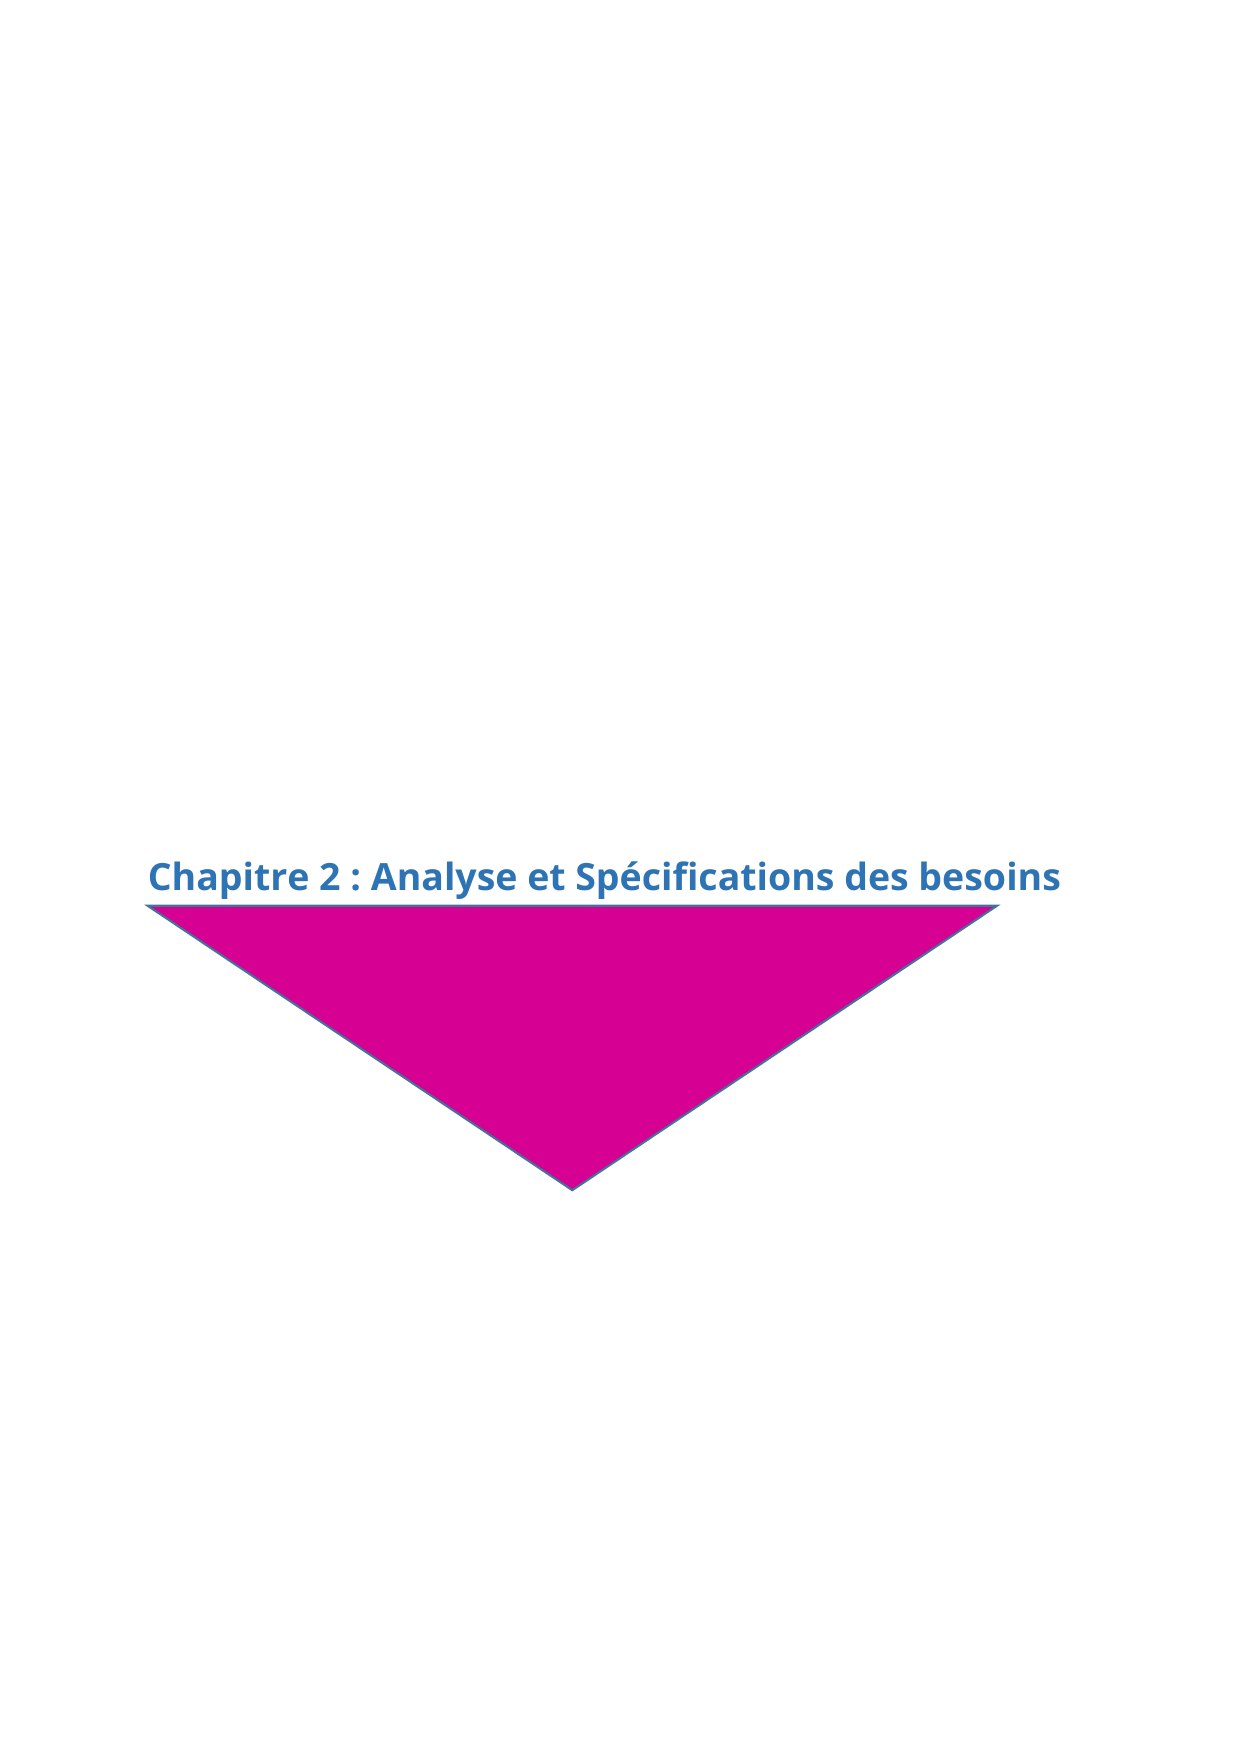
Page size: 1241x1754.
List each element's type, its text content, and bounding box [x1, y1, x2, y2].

subtitle Chapitre 2 : Analyse et Spécifications des besoins [148, 851, 1093, 902]
